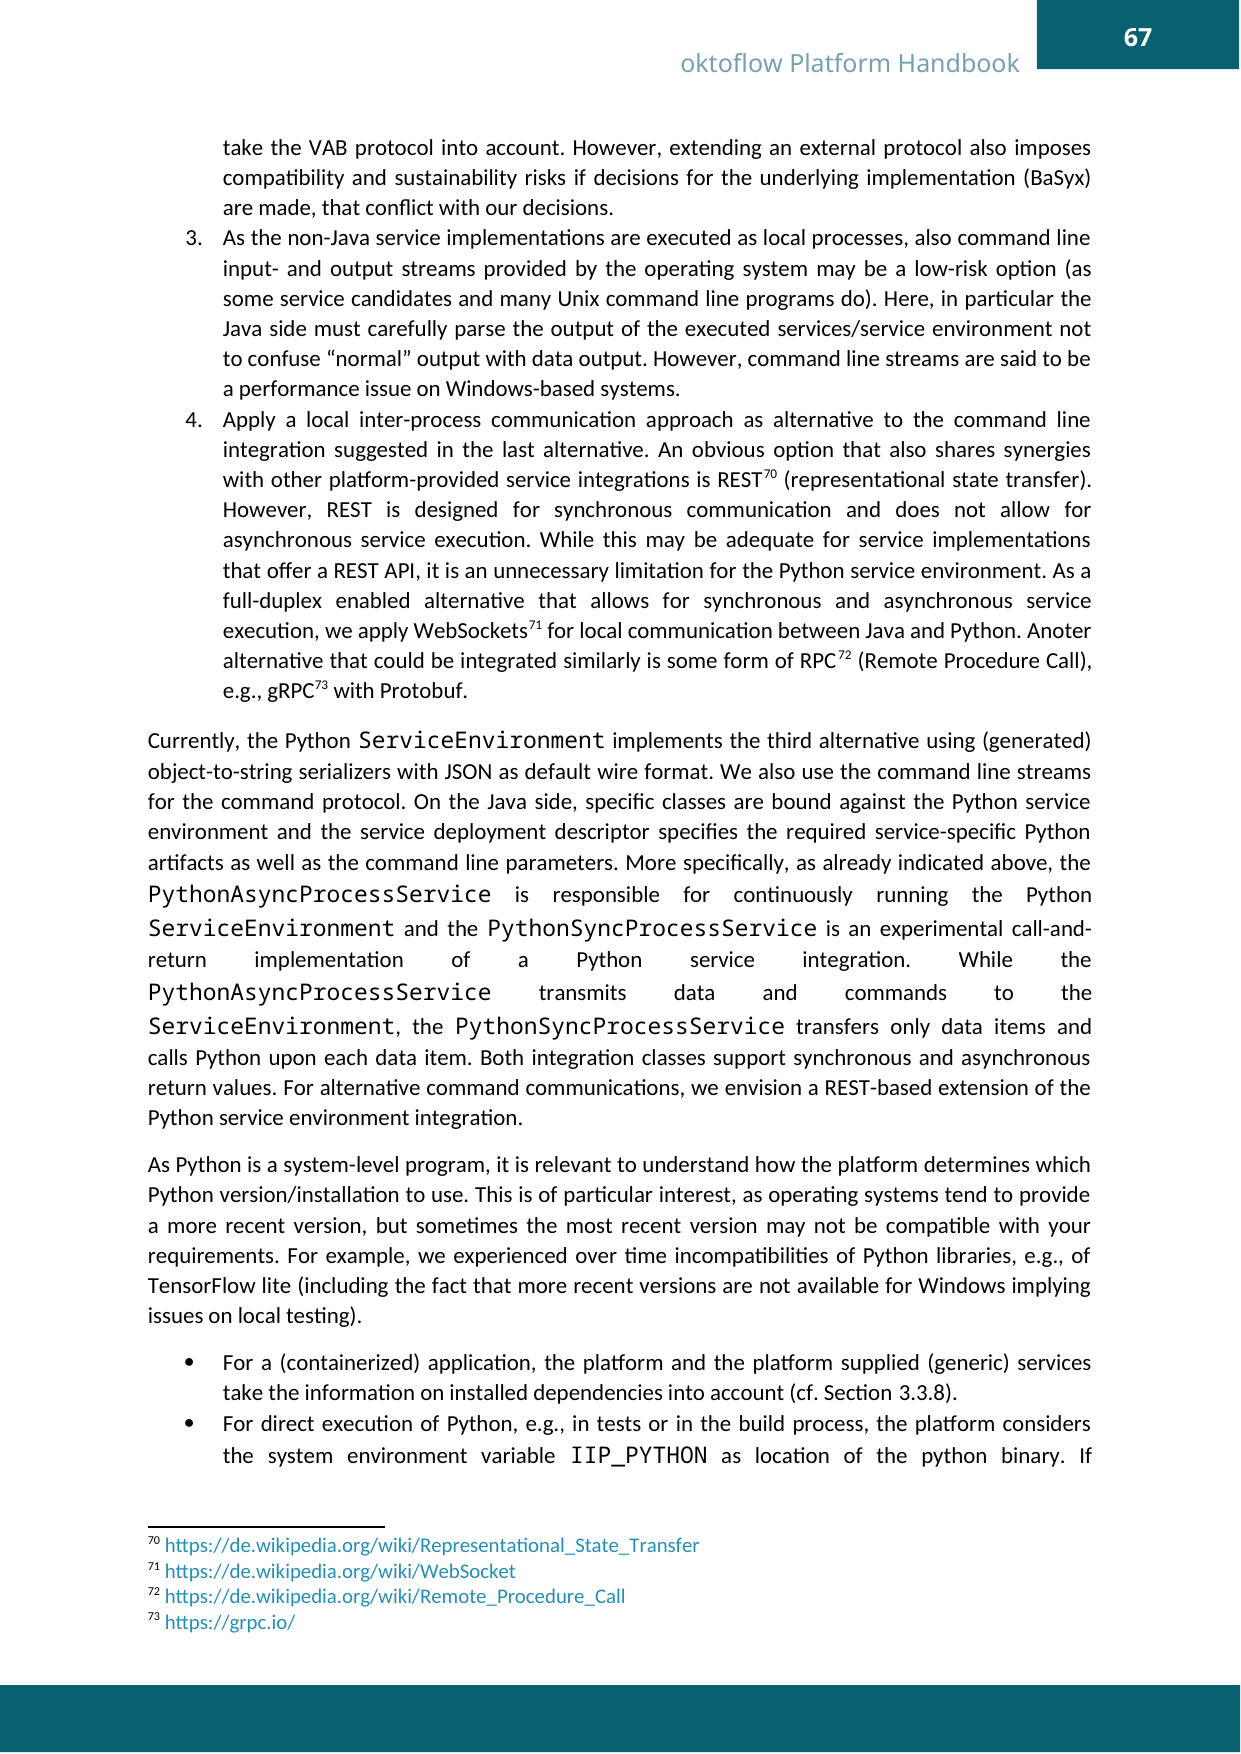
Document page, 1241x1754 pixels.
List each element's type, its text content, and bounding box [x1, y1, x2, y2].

text As Python is a system-level program, it is relevant to understand how the platform determines which Python version/installation to use. This is of particular interest, as operating systems tend to provide a more recent version, but sometimes the most recent version may not be compatible with your requirements. For example, we experienced over time incompatibilities of Python libraries, e.g., of TensorFlow lite (including the fact that more recent versions are not available for Windows implying issues on local testing). [148, 1150, 1093, 1329]
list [185, 1409, 1093, 1470]
list Apply a local inter-process communication approach as alternative to the command line integration suggested in the last alternative. An obvious option that also shares synergies with other platform-provided service integrations is REST (representational state transfer). However, REST is designed for synchronous communication and does not allow for asynchronous service execution. While this may be adequate for service implementations that offer a REST API, it is an unnecessary limitation for the Python service environment. As a full-duplex enabled alternative that allows for synchronous and asynchronous service execution, we apply WebSockets for local communication between Java and Python. Anoter alternative that could be integrated similarly is some form of RPC (Remote Procedure Call), e.g., gRPC with Protobuf. [185, 405, 1093, 705]
list As the non-Java service implementations are executed as local processes, also command line input- and output streams provided by the operating system may be a low-risk option (as some service candidates and many Unix command line programs do). Here, in particular the Java side must carefully parse the output of the executed services/service environment not to confuse “normal” output with data output. However, command line streams are said to be a performance issue on Windows-based systems. [185, 223, 1093, 403]
list For a (containerized) application, the platform and the platform supplied (generic) services take the information on installed dependencies into account (cf. Section 3.3.8). [185, 1348, 1093, 1406]
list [185, 133, 1093, 221]
text Currently, the Python ServiceEnvironment implements the third alternative using (generated) object-to-string serializers with JSON as default wire format. We also use the command line streams for the command protocol. On the Java side, specific classes are bound against the Python service environment and the service deployment descriptor specifies the required service-specific Python artifacts as well as the command line parameters. More specifically, as already indicated above, the PythonAsyncProcessService is responsible for continuously running the Python ServiceEnvironment and the PythonSyncProcessService is an experimental call-and-return implementation of a Python service integration. While the PythonAsyncProcessService transmits data and commands to the ServiceEnvironment, the PythonSyncProcessService transfers only data items and calls Python upon each data item. Both integration classes support synchronous and asynchronous return values. For alternative command communications, we envision a REST-based extension of the Python service environment integration. [148, 723, 1093, 1131]
